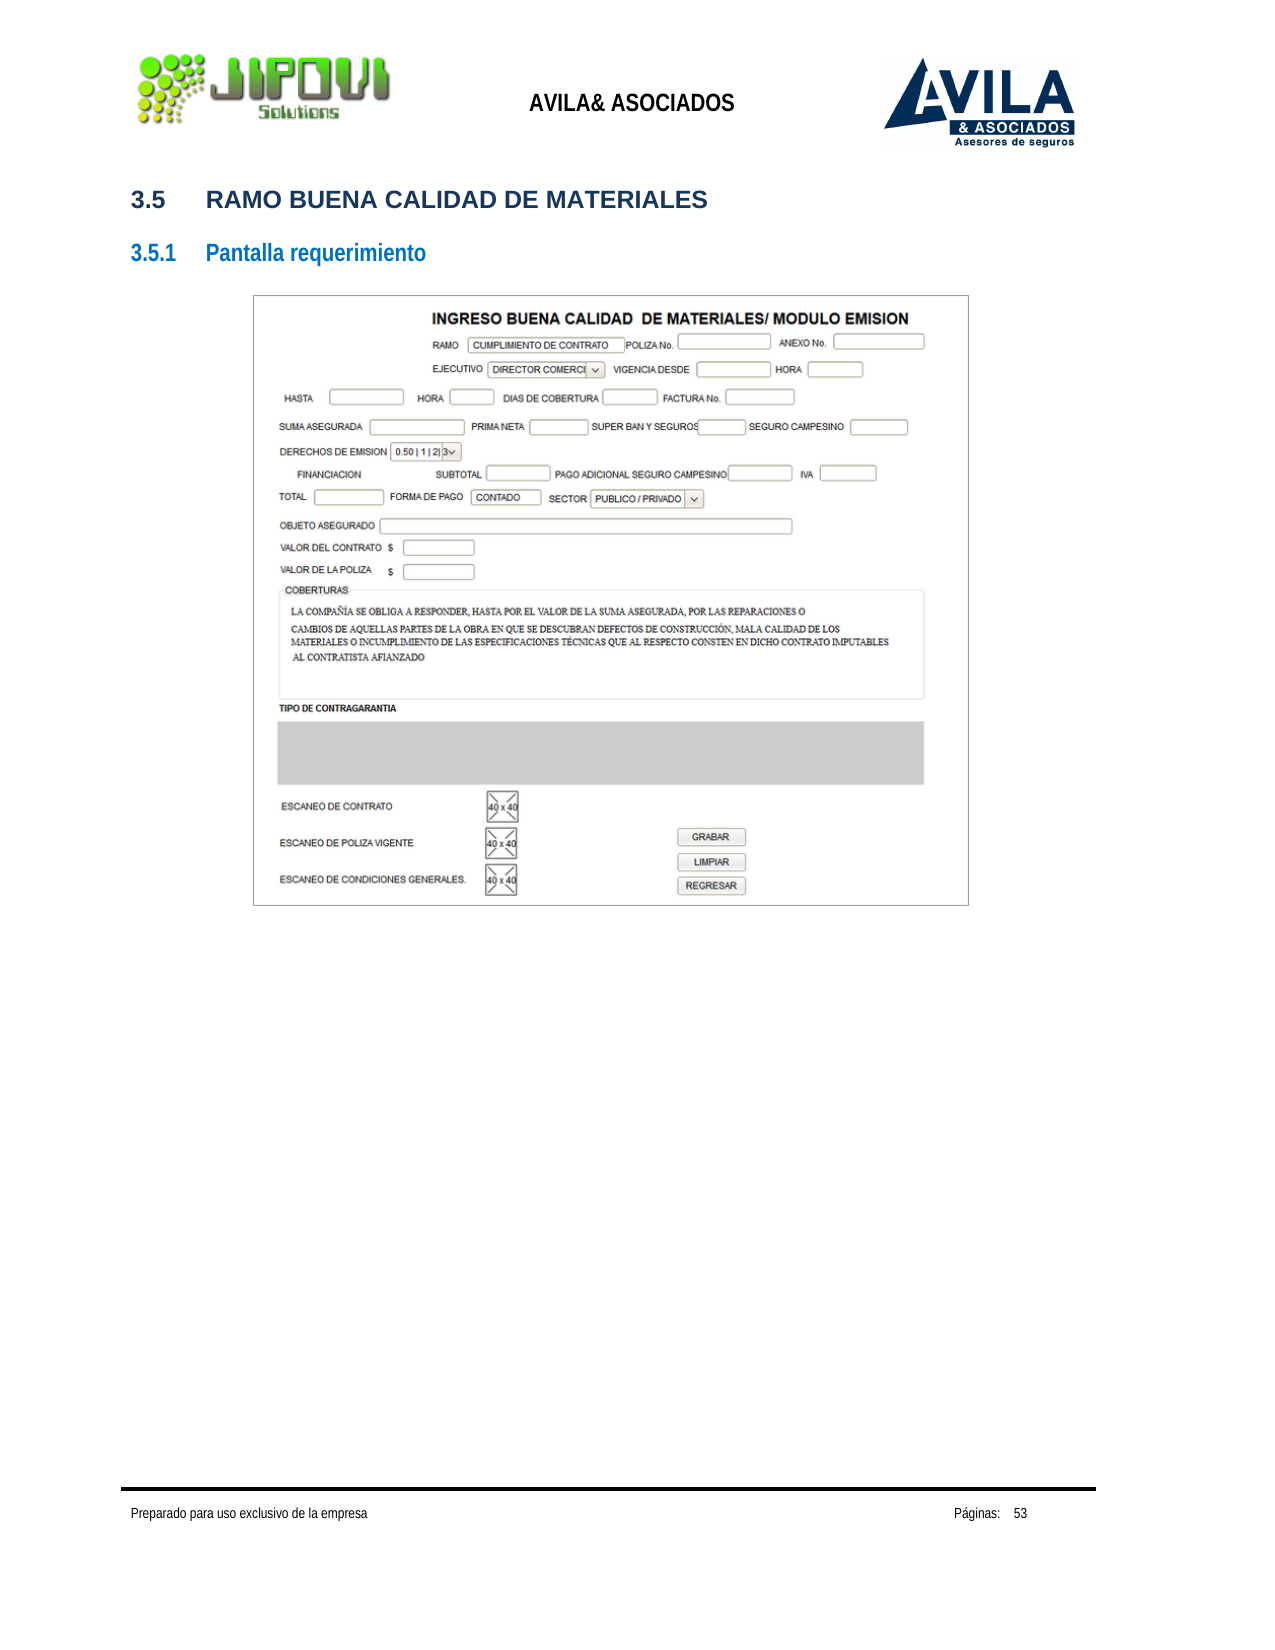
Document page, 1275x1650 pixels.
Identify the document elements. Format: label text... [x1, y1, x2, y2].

picture [131, 47, 394, 128]
subtitle Pantalla requerimiento [131, 238, 1092, 267]
picture [251, 292, 972, 911]
picture [881, 57, 1077, 148]
subtitle RAMO BUENA CALIDAD DE MATERIALES [131, 184, 1092, 213]
